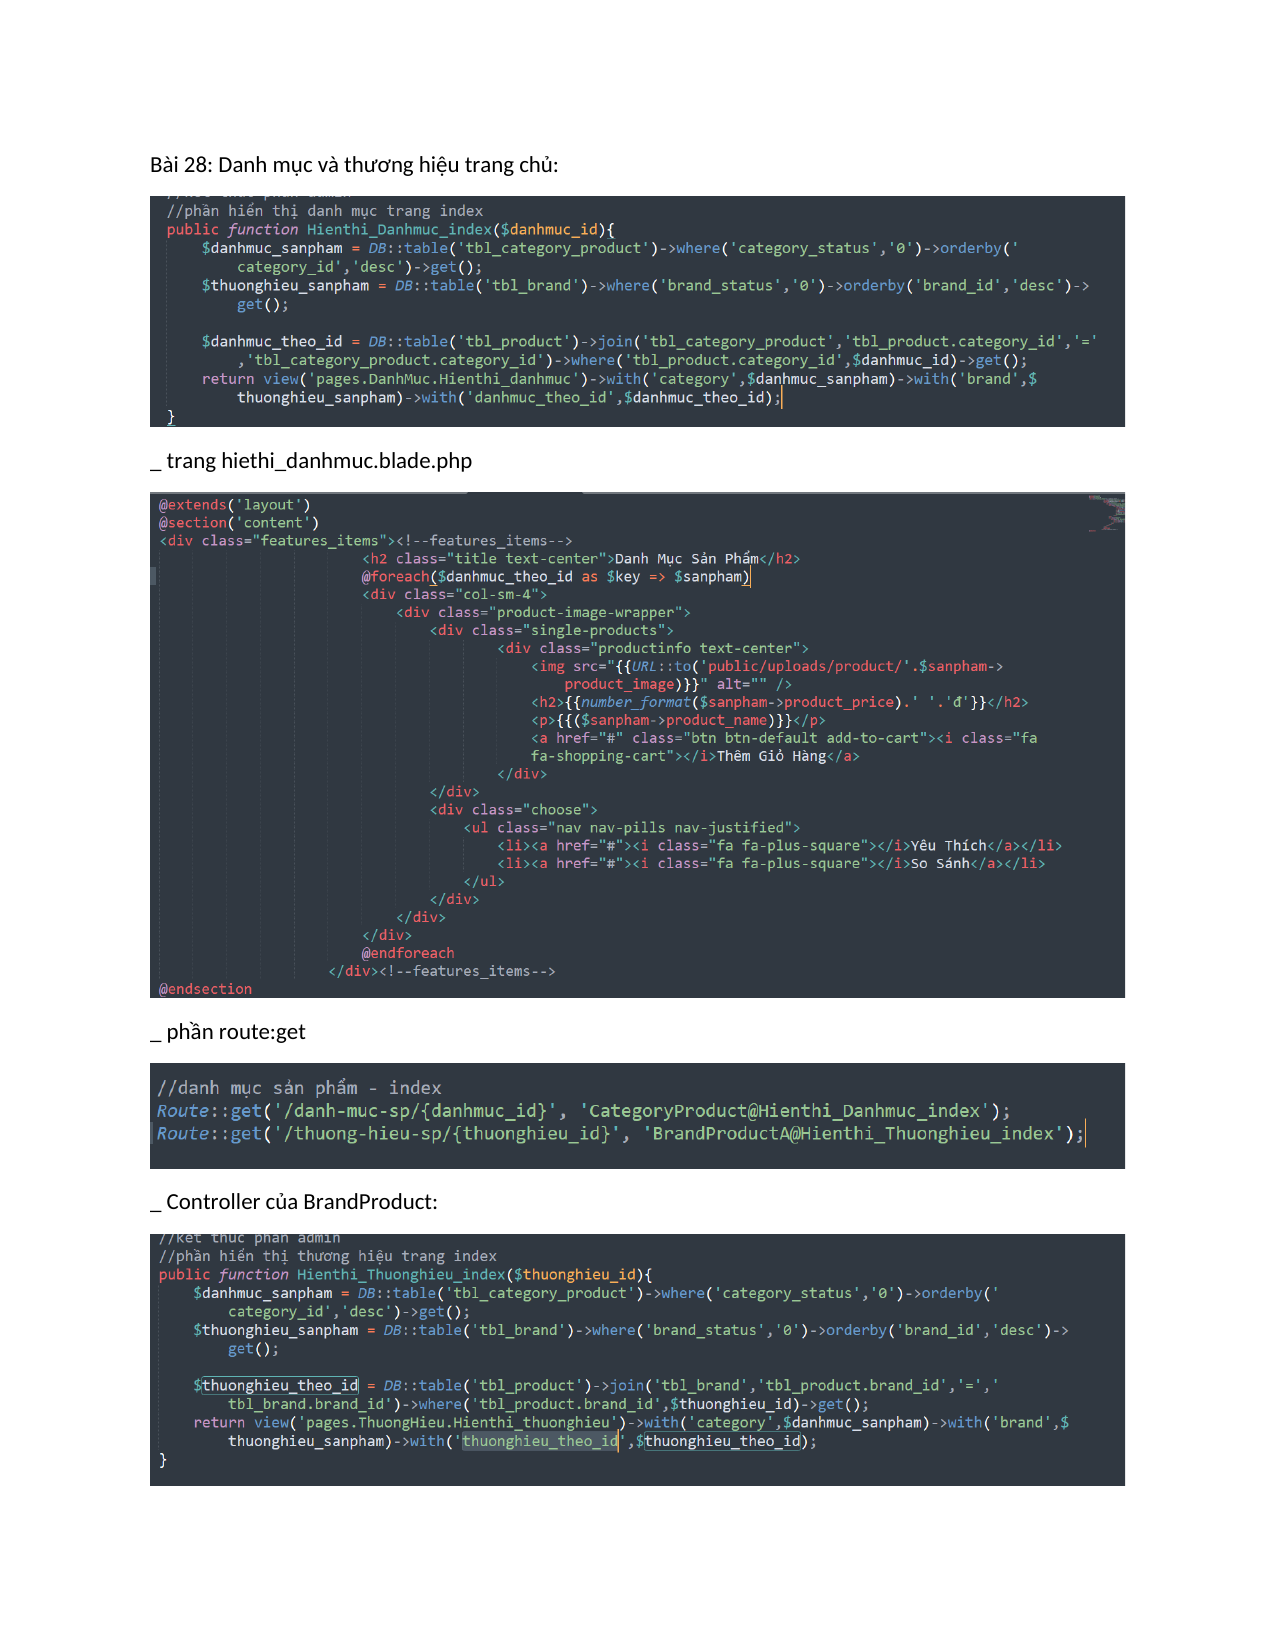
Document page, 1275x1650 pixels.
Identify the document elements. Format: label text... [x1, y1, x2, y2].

picture [150, 1234, 1125, 1486]
text _ Controller của BrandProduct: [150, 1187, 1125, 1215]
text _ trang hiethi_danhmuc.blade.php [150, 446, 1125, 474]
picture [150, 196, 1125, 427]
picture [150, 1063, 1125, 1169]
text _ phần route:get [150, 1017, 1125, 1045]
text Bài 28: Danh mục và thương hiệu trang chủ: [150, 150, 1125, 178]
picture [150, 492, 1125, 998]
